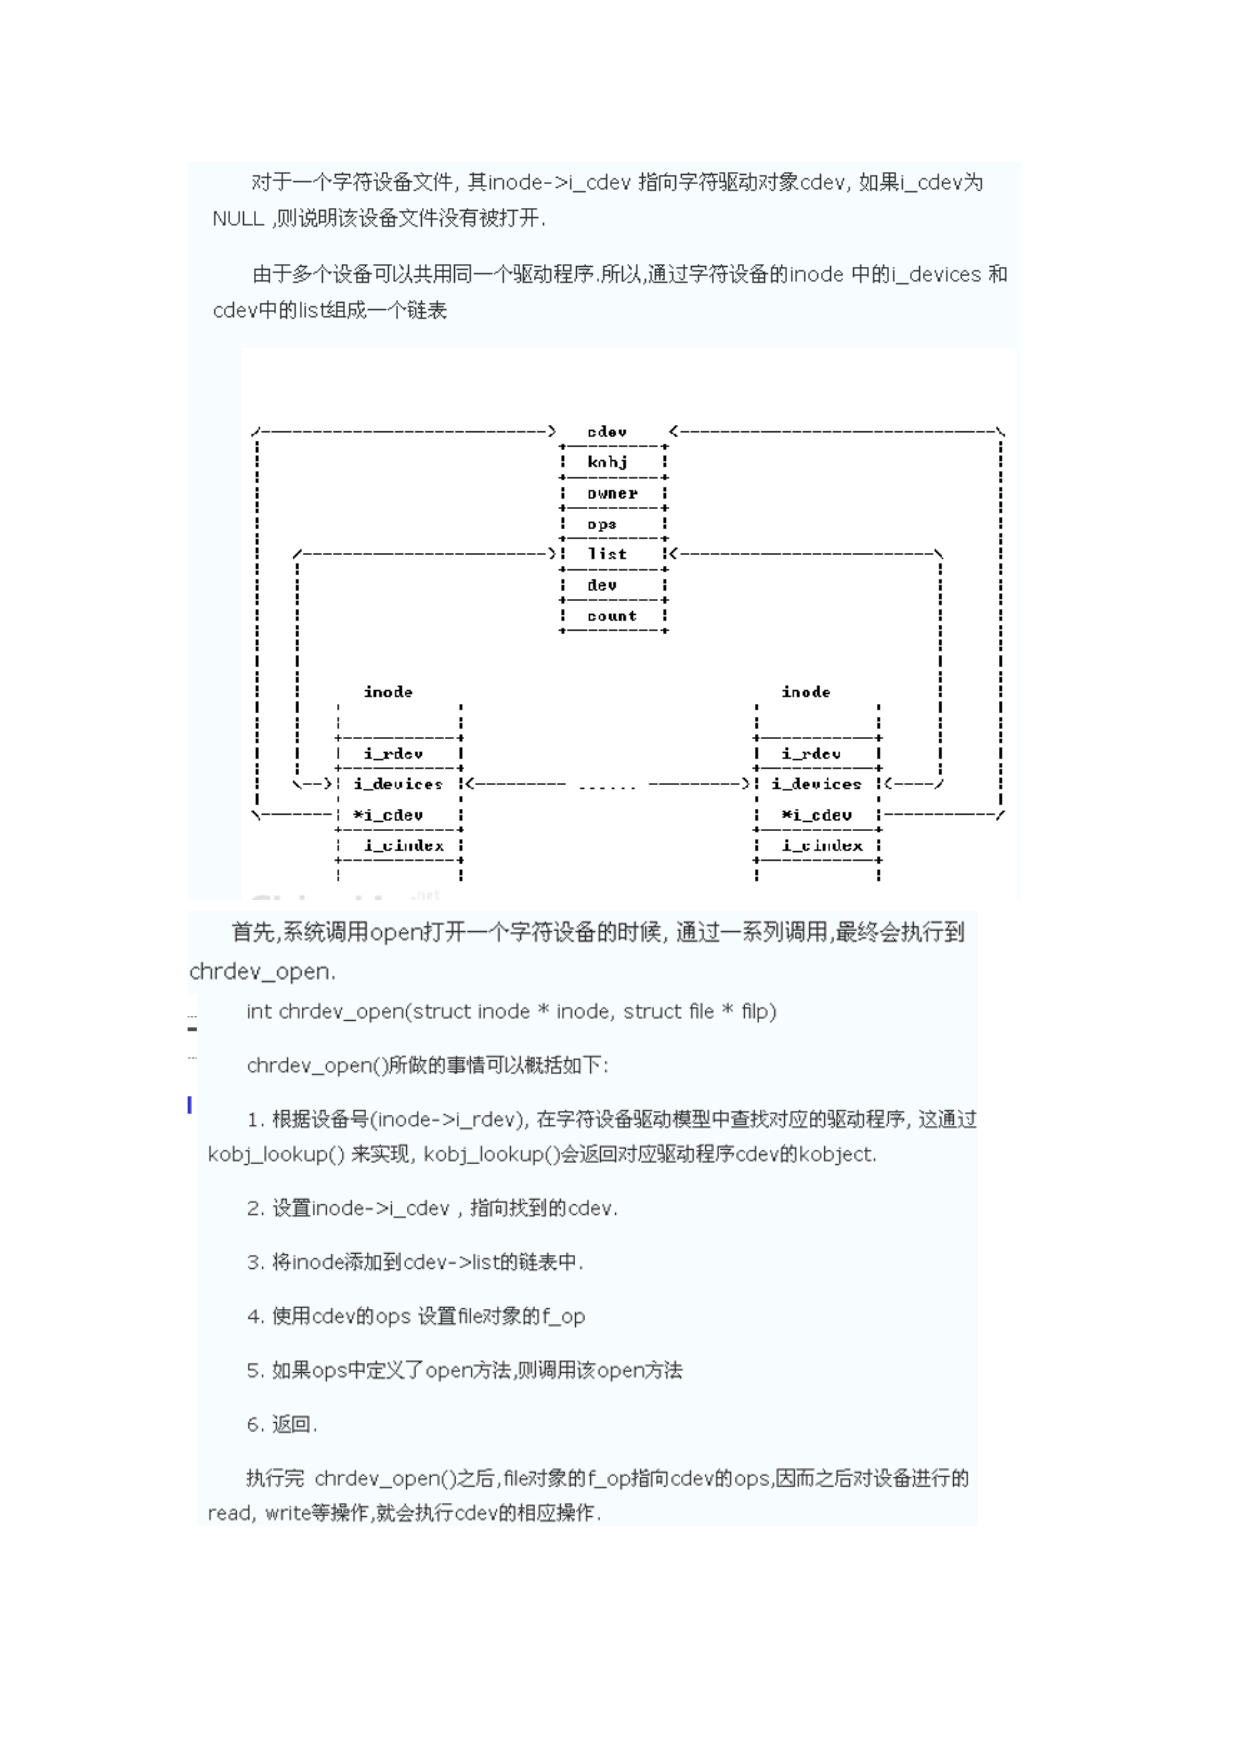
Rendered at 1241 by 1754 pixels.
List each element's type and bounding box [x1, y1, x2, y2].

picture [187, 911, 978, 1526]
picture [187, 162, 1021, 900]
